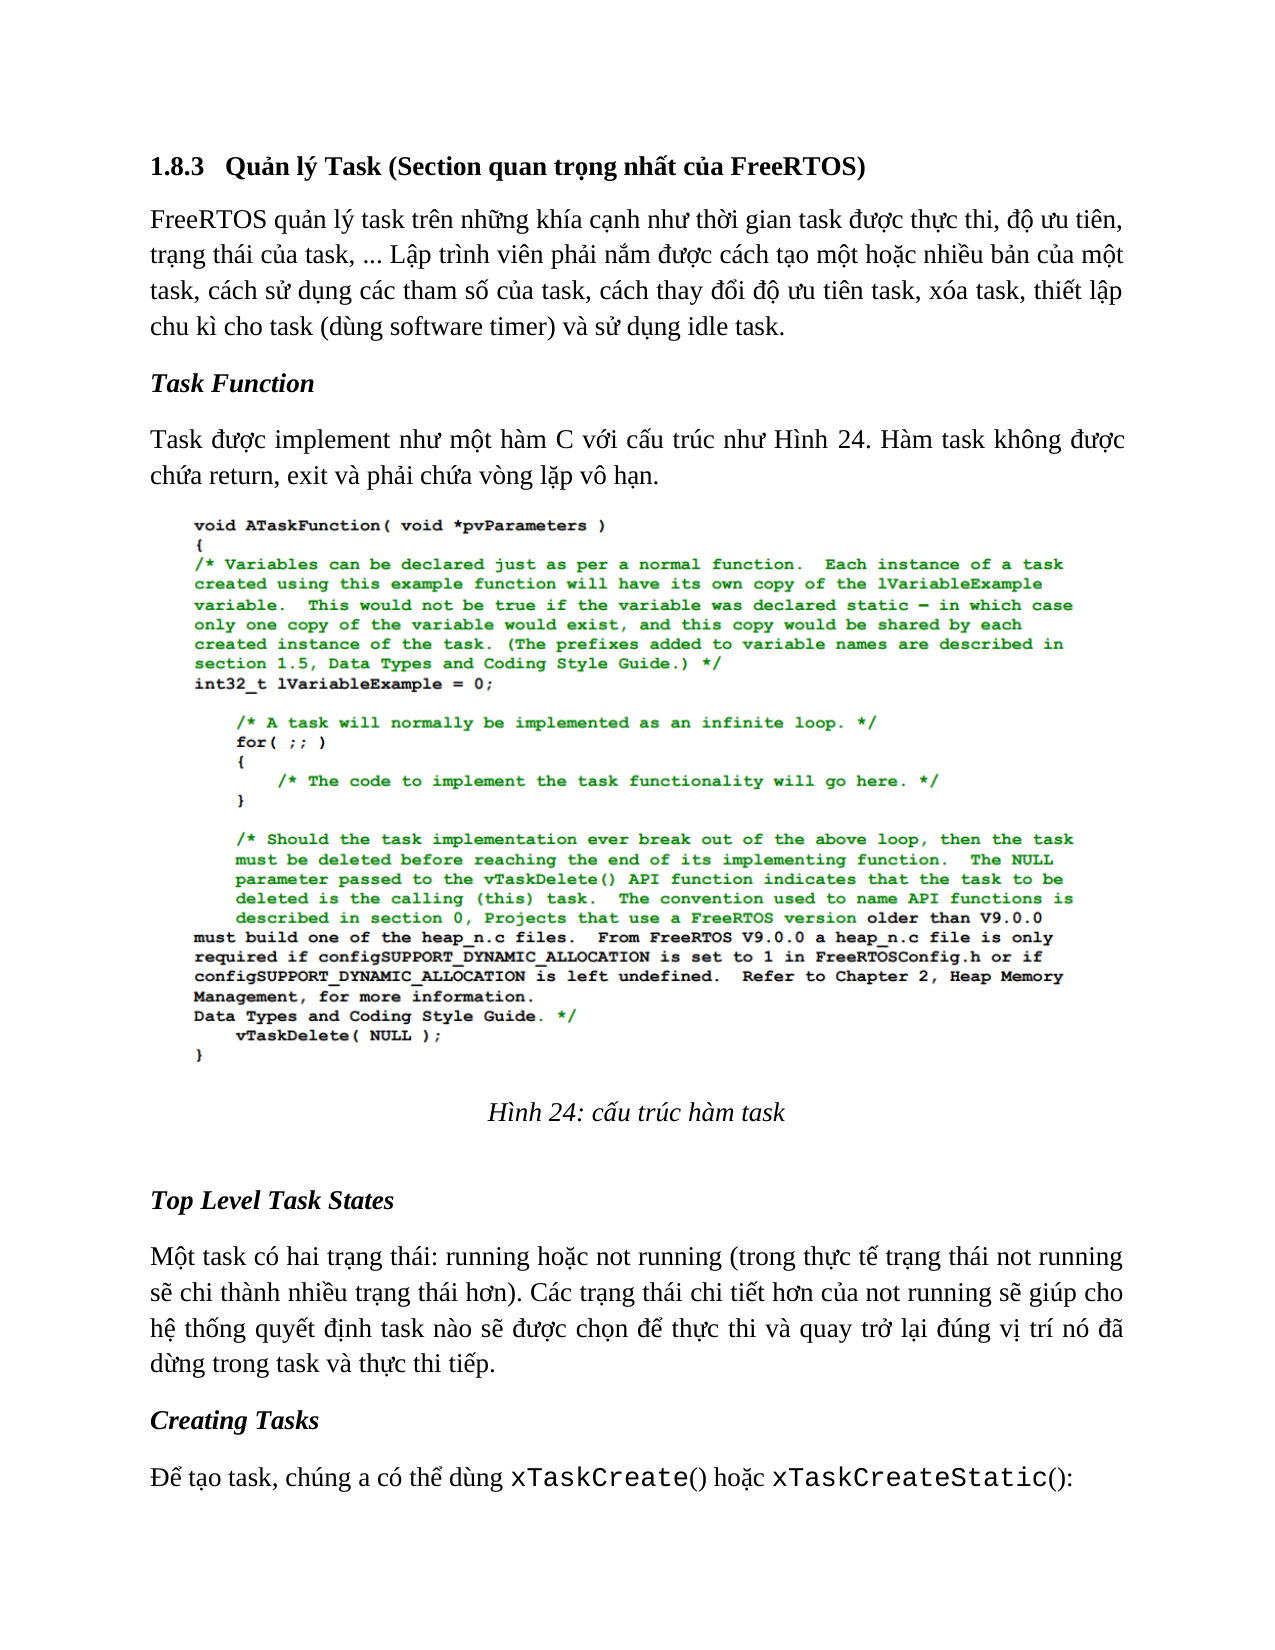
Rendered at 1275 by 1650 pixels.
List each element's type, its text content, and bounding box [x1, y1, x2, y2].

text FreeRTOS quản lý task trên những khía cạnh như thời gian task được thực thi, độ ưu tiên, trạng thái của task, ... Lập trình viên phải nắm được cách tạo một hoặc nhiều bản của một task, cách sử dụng các tham số của task, cách thay đổi độ ưu tiên task, xóa task, thiết lập chu kì cho task (dùng software timer) và sử dụng idle task. [150, 203, 1125, 341]
text Creating Tasks [150, 1404, 1125, 1435]
text Top Level Task States [150, 1184, 1125, 1215]
subtitle Quản lý Task (Section quan trọng nhất của FreeRTOS) [150, 150, 1125, 181]
text Task được implement như một hàm C với cấu trúc như Hình 24. Hàm task không được chứa return, exit và phải chứa vòng lặp vô hạn. [150, 423, 1125, 490]
text Để tạo task, chúng a có thể dùng xTaskCreate() hoặc xTaskCreateStatic(): [150, 1461, 1125, 1494]
text Một task có hai trạng thái: running hoặc not running (trong thực tế trạng thái not running sẽ chi thành nhiều trạng thái hơn). Các trạng thái chi tiết hơn của not running sẽ giúp cho hệ thống quyết định task nào sẽ được chọn để thực thi và quay trở lại đúng vị trí nó đã dừng trong task và thực thi tiếp. [150, 1240, 1125, 1379]
picture [186, 515, 1089, 1071]
text Task Function [150, 367, 1125, 398]
